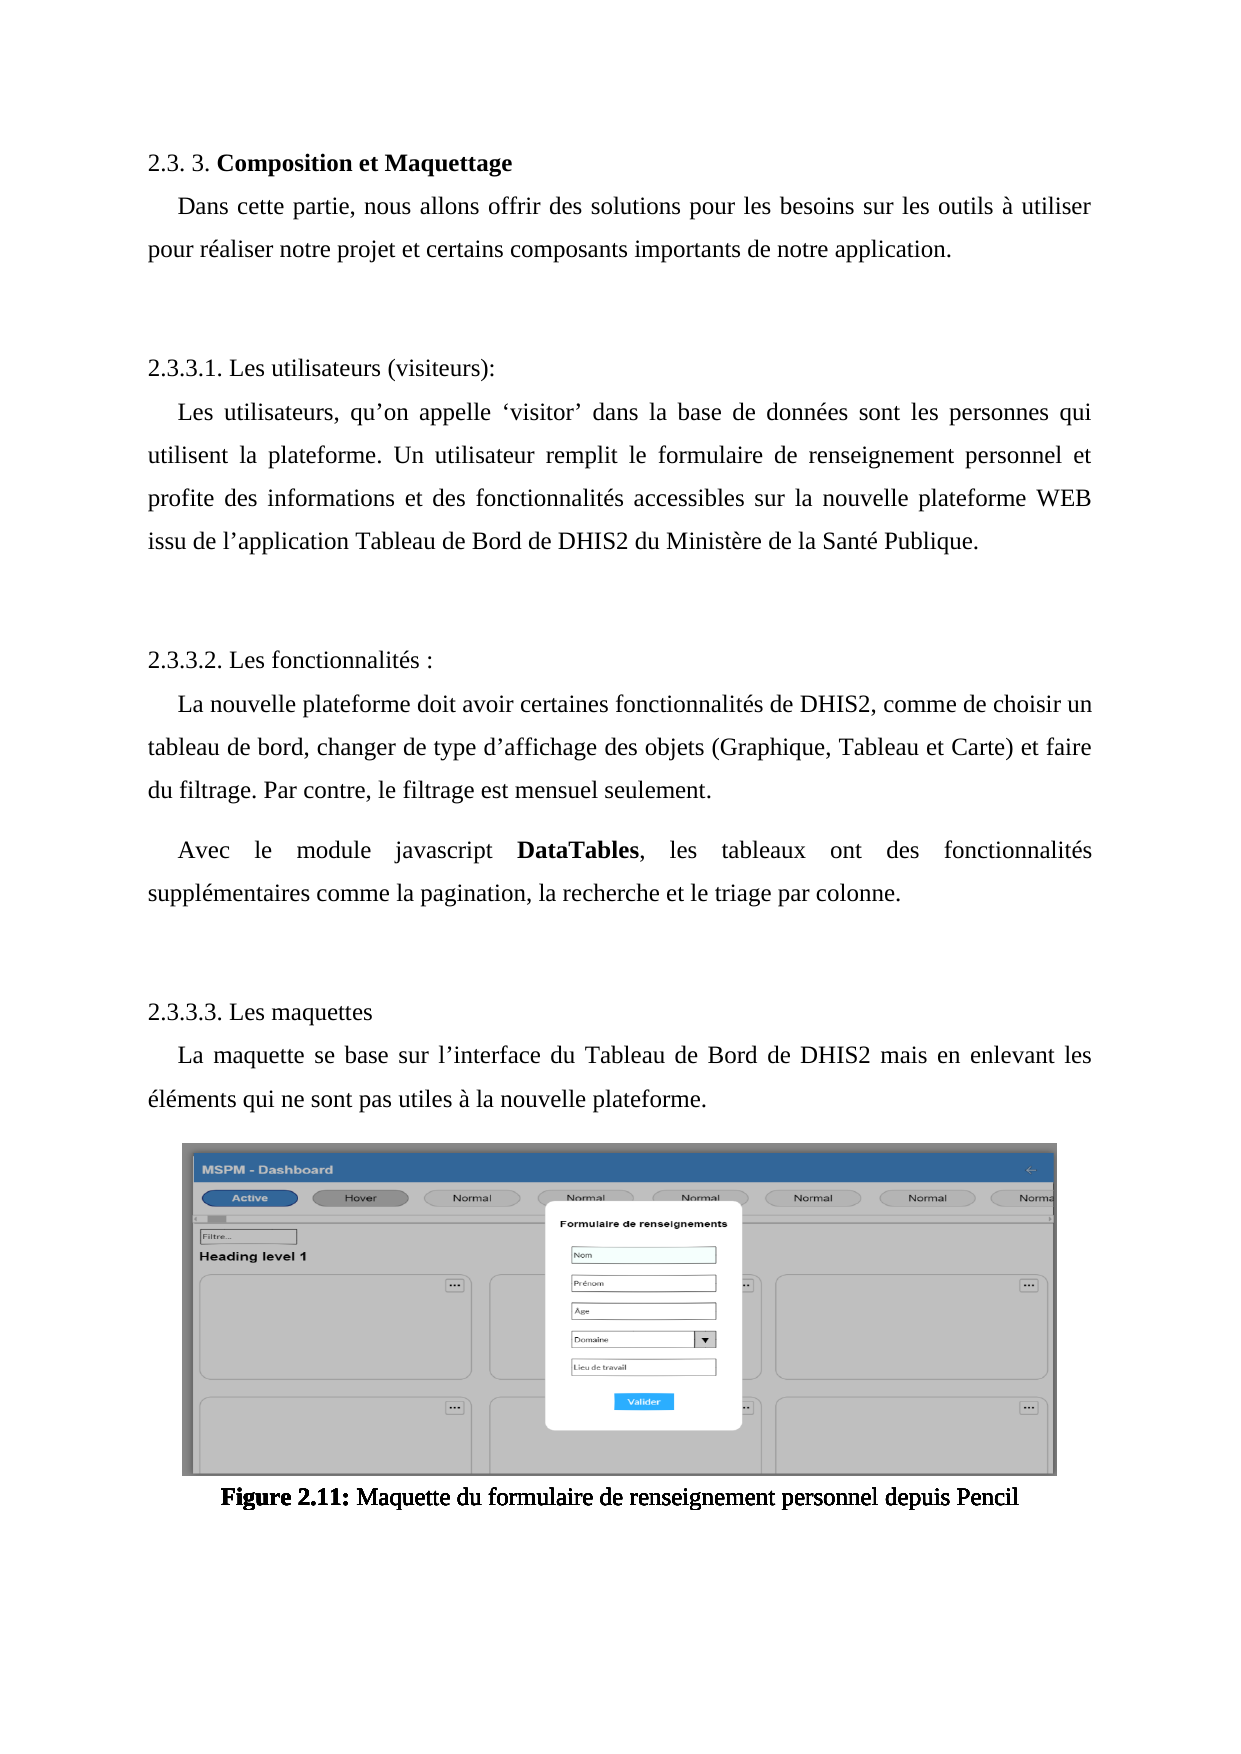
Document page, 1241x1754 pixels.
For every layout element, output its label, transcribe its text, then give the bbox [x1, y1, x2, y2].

text Les maquettes [148, 997, 1093, 1026]
picture [182, 1143, 1057, 1476]
text La nouvelle plateforme doit avoir certaines fonctionnalités de DHIS2, comme de choisir un tableau de bord, changer de type d’affichage des objets (Graphique, Tableau et Carte) et faire du filtrage. Par contre, le filtrage est mensuel seulement. [148, 689, 1093, 804]
text Les utilisateurs (visiteurs): [148, 353, 1093, 382]
text Dans cette partie, nous allons offrir des solutions pour les besoins sur les outils à utiliser pour réaliser notre projet et certains composants importants de notre application. [148, 191, 1093, 263]
text Les fonctionnalités : [148, 646, 1093, 674]
text La maquette se base sur l’interface du Tableau de Bord de DHIS2 mais en enlevant les éléments qui ne sont pas utiles à la nouvelle plateforme. [148, 1041, 1093, 1112]
text Avec le module javascript DataTables, les tableaux ont des fonctionnalités supplémentaires comme la pagination, la recherche et le triage par colonne. [148, 835, 1093, 907]
text Les utilisateurs, qu’on appelle ‘visitor’ dans la base de données sont les personnes qui utilisent la plateforme. Un utilisateur remplit le formulaire de renseignement personnel et profite des informations et des fonctionnalités accessibles sur la nouvelle plateforme WEB issu de l’application Tableau de Bord de DHIS2 du Ministère de la Santé Publique. [148, 397, 1093, 555]
text Composition et Maquettage [148, 148, 1093, 176]
